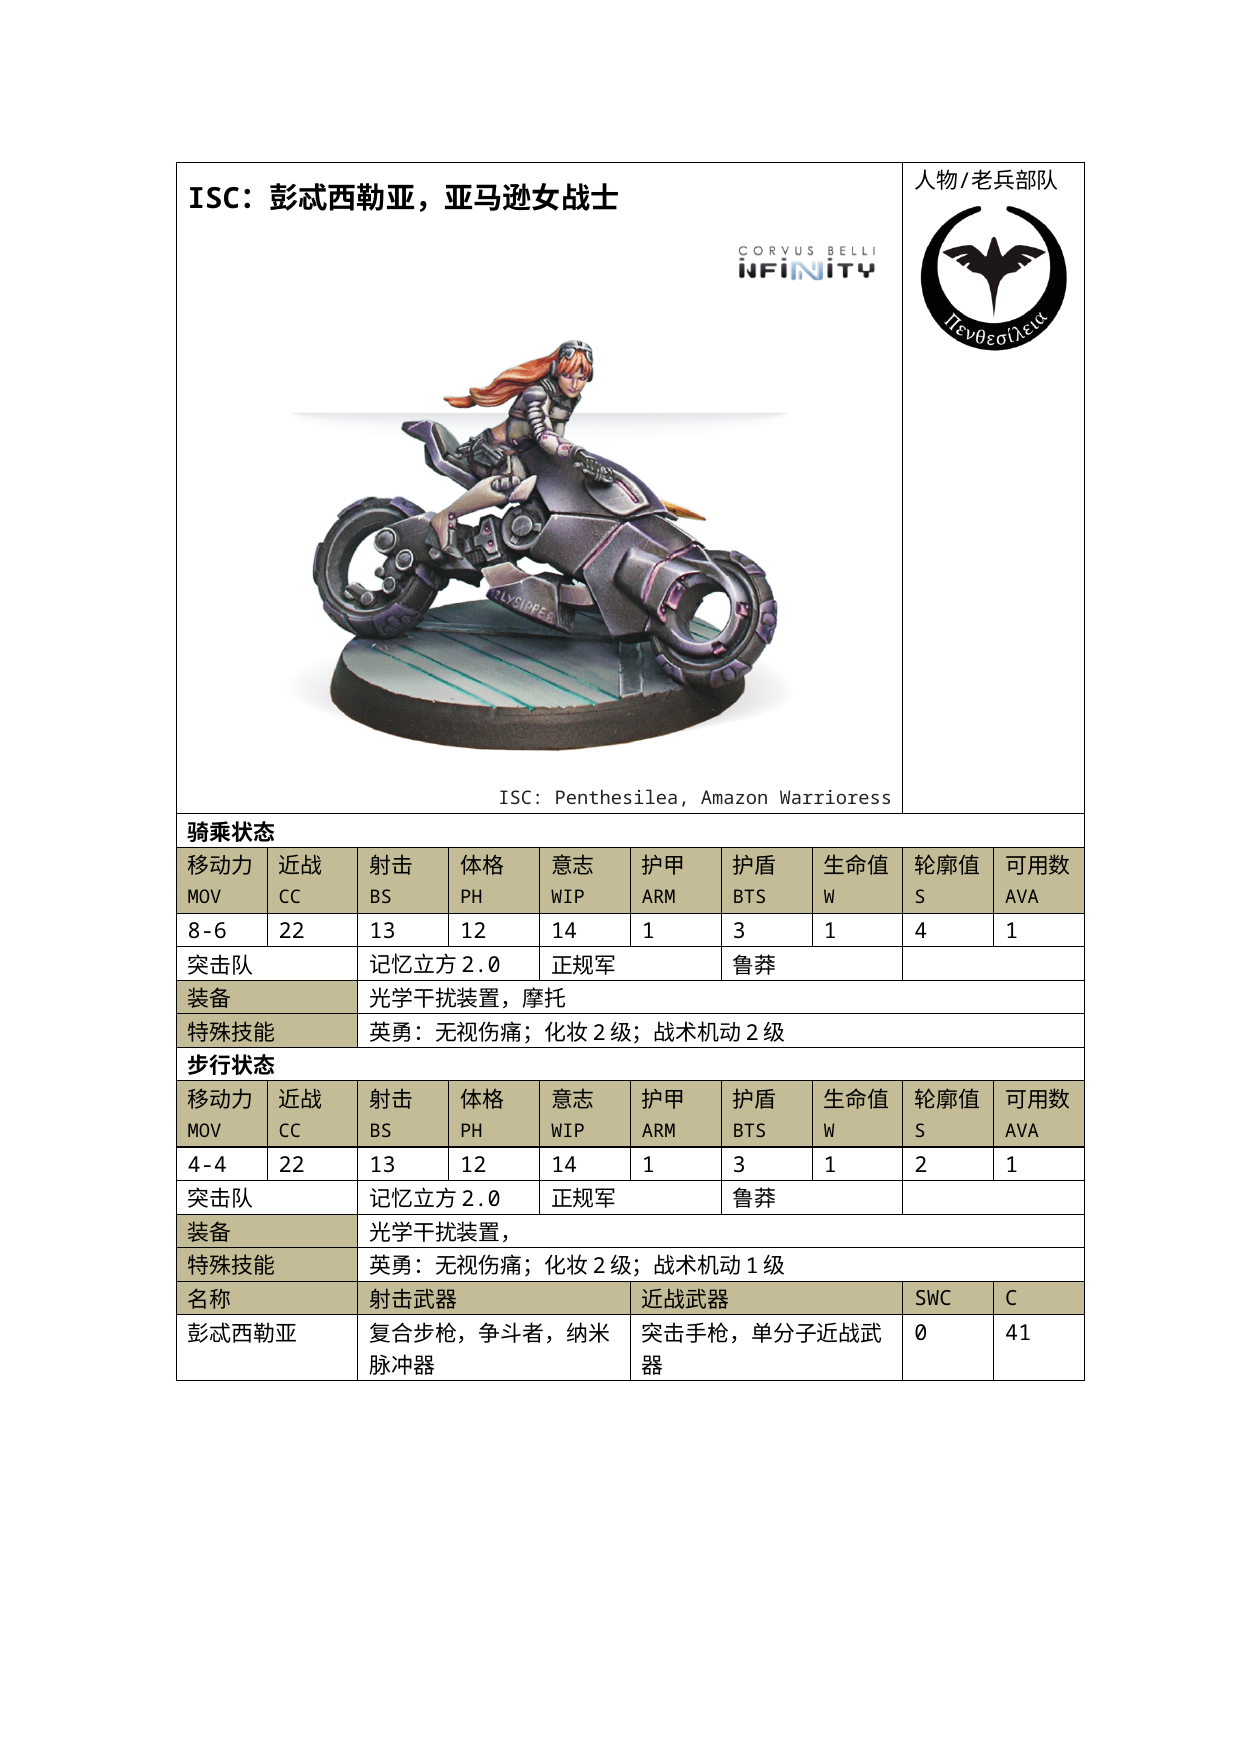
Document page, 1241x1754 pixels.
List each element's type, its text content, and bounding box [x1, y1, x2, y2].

table_cell 记忆立方2.0 [358, 1181, 539, 1213]
table_cell 轮廓值 S [903, 848, 993, 913]
table_cell 4 [903, 914, 993, 946]
table_cell 步行状态 [177, 1048, 1084, 1080]
table_cell 3 [722, 1148, 812, 1180]
table_cell 光学干扰装置，摩托 [358, 981, 1084, 1013]
table_cell 意志 WIP [540, 848, 630, 913]
table_cell 1 [631, 1148, 721, 1180]
picture [187, 240, 890, 769]
table_cell 可用数 AVA [994, 848, 1084, 913]
table_cell 特殊技能 [177, 1248, 357, 1281]
table_header 人物/老兵部队 [903, 163, 1084, 813]
table_cell 记忆立方2.0 [358, 947, 539, 980]
table_cell 22 [268, 1148, 357, 1180]
table_cell 英勇：无视伤痛；化妆2级；战术机动2级 [358, 1014, 1084, 1047]
table_cell 彭忒西勒亚 [177, 1315, 357, 1380]
table_cell 12 [449, 914, 539, 946]
table_cell 正规军 [540, 1181, 721, 1213]
table_cell 移动力 MOV [177, 1081, 267, 1146]
table_cell 突击手枪，单分子近战武器 [631, 1315, 902, 1380]
table_cell 鲁莽 [722, 1181, 902, 1213]
table_cell 复合步枪，争斗者，纳米脉冲器 [358, 1315, 630, 1380]
table_cell 射击武器 [358, 1282, 630, 1314]
table_cell 1 [813, 914, 902, 946]
table_cell 近战武器 [631, 1282, 902, 1314]
table_cell 4-4 [177, 1148, 267, 1180]
table_cell 近战 CC [268, 848, 357, 913]
table_cell 近战 CC [268, 1081, 357, 1146]
table_cell 骑乘状态 [177, 814, 1084, 847]
table_cell 护甲 ARM [631, 848, 721, 913]
table_cell SWC [903, 1282, 993, 1314]
table_cell 14 [540, 914, 630, 946]
table_cell 意志 WIP [540, 1081, 630, 1146]
table_cell 特殊技能 [177, 1014, 357, 1047]
table_cell 生命值 W [813, 848, 902, 913]
table_cell 护甲 ARM [631, 1081, 721, 1146]
table_cell C [994, 1282, 1084, 1314]
table_cell 生命值 W [813, 1081, 902, 1146]
table_cell [903, 947, 1084, 980]
table_cell [903, 1181, 1084, 1213]
table_cell 22 [268, 914, 357, 946]
picture [914, 202, 1073, 352]
table_cell 光学干扰装置， [358, 1215, 1084, 1247]
table_cell 0 [903, 1315, 993, 1380]
table_cell 13 [358, 914, 448, 946]
table_cell 1 [994, 914, 1084, 946]
table_cell 装备 [177, 981, 357, 1013]
table_header ISC：彭忒西勒亚，亚马逊女战士 ISC: Penthesilea, Amazon Warrioress [177, 163, 902, 813]
table_cell 名称 [177, 1282, 357, 1314]
table_cell 正规军 [540, 947, 721, 980]
table_cell 8-6 [177, 914, 267, 946]
table_cell 体格 PH [449, 1081, 539, 1146]
table_cell 射击 BS [358, 848, 448, 913]
table_cell 14 [540, 1148, 630, 1180]
table_cell 装备 [177, 1215, 357, 1247]
table_cell 41 [994, 1315, 1084, 1380]
table_cell 体格 PH [449, 848, 539, 913]
table_cell 护盾 BTS [722, 848, 812, 913]
table_cell 轮廓值 S [903, 1081, 993, 1146]
table_cell 3 [722, 914, 812, 946]
table_cell 13 [358, 1148, 448, 1180]
table_cell 2 [903, 1148, 993, 1180]
table_cell 1 [813, 1148, 902, 1180]
table_cell 护盾 BTS [722, 1081, 812, 1146]
table_cell 鲁莽 [722, 947, 902, 980]
table_cell 突击队 [177, 947, 357, 980]
table_cell 英勇：无视伤痛；化妆2级；战术机动1级 [358, 1248, 1084, 1281]
table_cell 可用数 AVA [994, 1081, 1084, 1146]
table_cell 12 [449, 1148, 539, 1180]
table_cell 突击队 [177, 1181, 357, 1213]
table_cell 1 [631, 914, 721, 946]
table_cell 射击 BS [358, 1081, 448, 1146]
table_cell 1 [994, 1148, 1084, 1180]
table_cell 移动力 MOV [177, 848, 267, 913]
